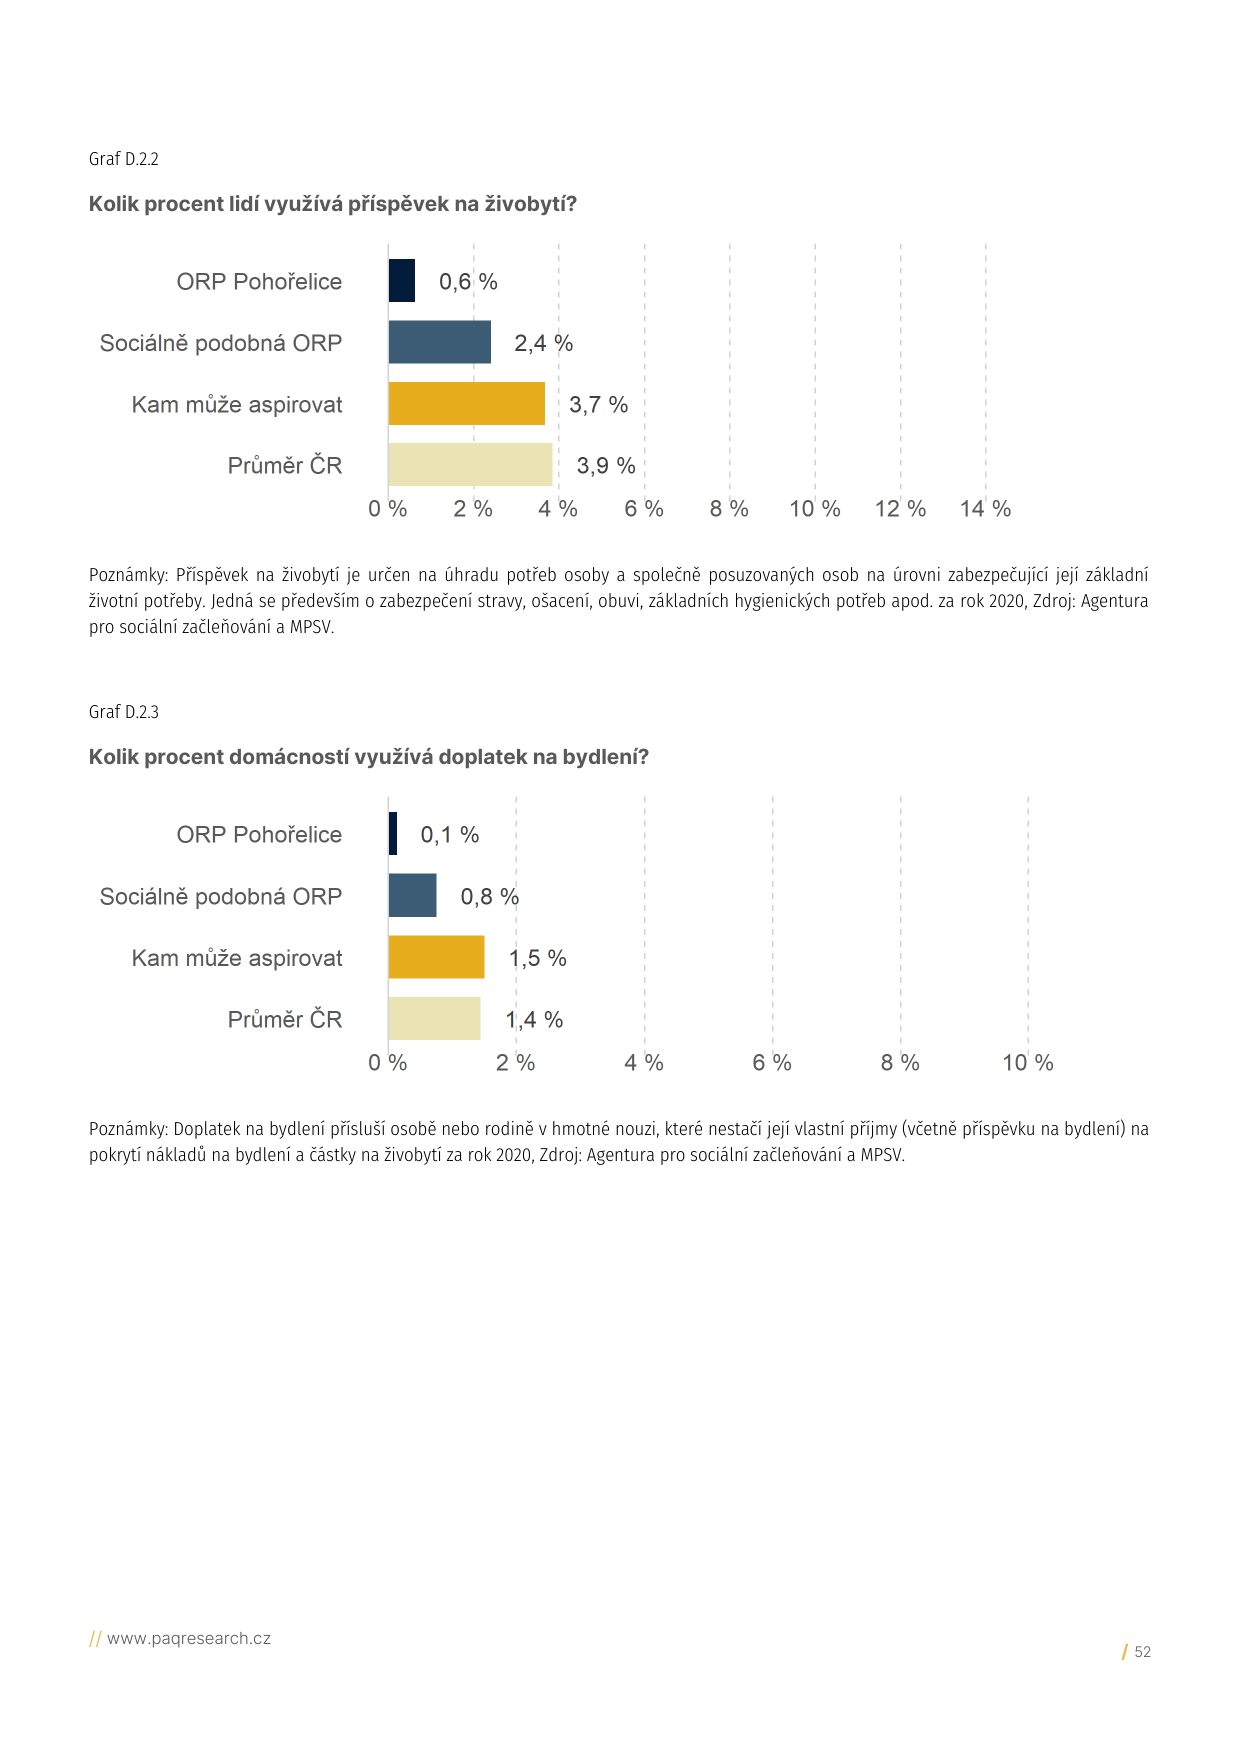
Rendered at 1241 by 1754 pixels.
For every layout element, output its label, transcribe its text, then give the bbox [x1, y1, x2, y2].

text Graf D.2.3 [89, 701, 1152, 724]
picture [88, 769, 1139, 1102]
text Kolik procent lidí využívá příspěvek na živobytí? [89, 186, 1152, 216]
text Graf D.2.2 [89, 148, 1152, 170]
text Kolik procent domácností využívá doplatek na bydlení? [89, 739, 1152, 770]
picture [88, 216, 1139, 548]
text Poznámky: Doplatek na bydlení přísluší osobě nebo rodině v hmotné nouzi, které nestačí její vlastní příjmy (včetně příspěvku na bydlení) na pokrytí nákladů na bydlení a částky na živobytí za rok 2020, Zdroj: Agentura pro sociální začleňování a MPSV. [89, 1118, 1152, 1166]
text Poznámky: Příspěvek na živobytí je určen na úhradu potřeb osoby a společně posuzovaných osob na úrovni zabezpečující její základní životní potřeby. Jedná se především o zabezpečení stravy, ošacení, obuvi, základních hygienických potřeb apod. za rok 2020, Zdroj: Agentura pro sociální začleňování a MPSV. [89, 564, 1152, 638]
